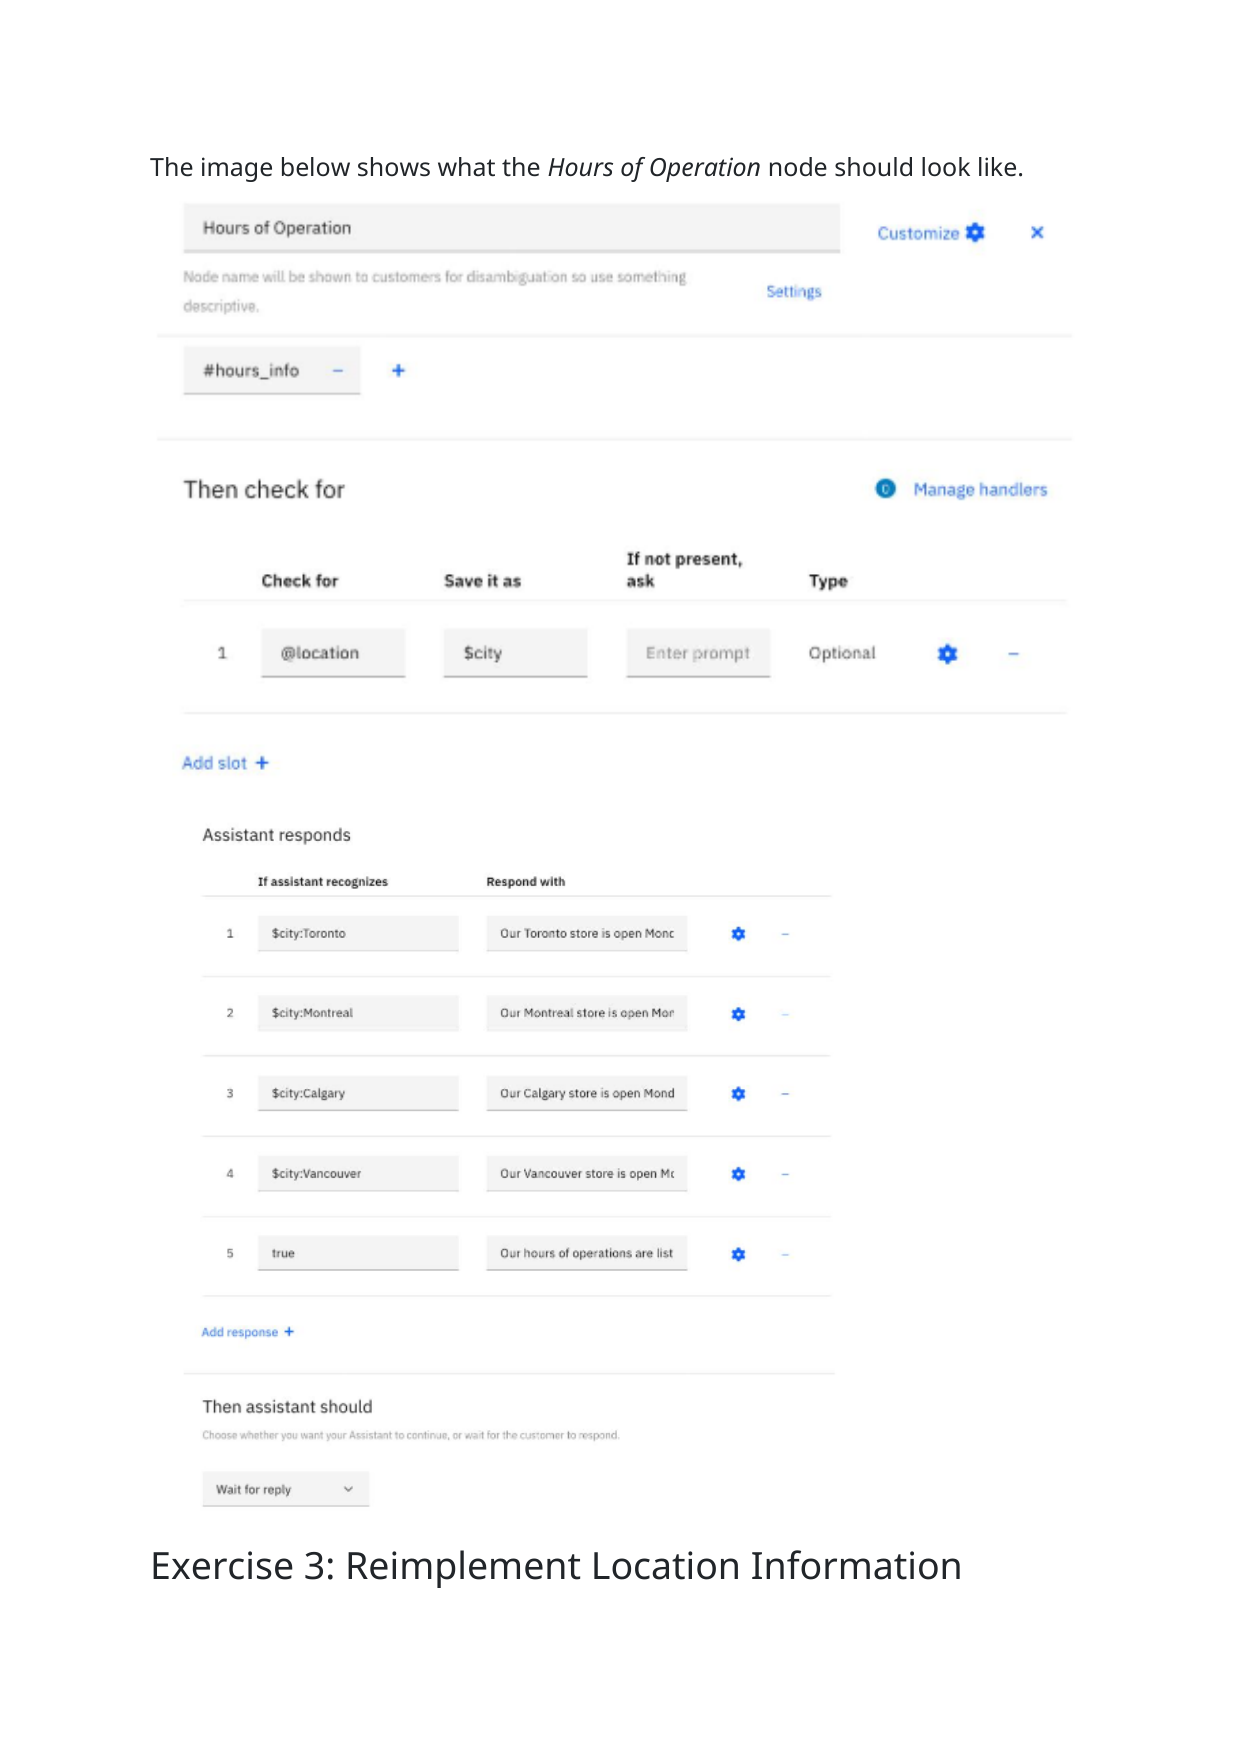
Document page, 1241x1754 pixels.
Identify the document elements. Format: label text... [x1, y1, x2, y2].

text Exercise 3: Reimplement Location Information [150, 1539, 1090, 1590]
picture [150, 184, 1076, 1511]
